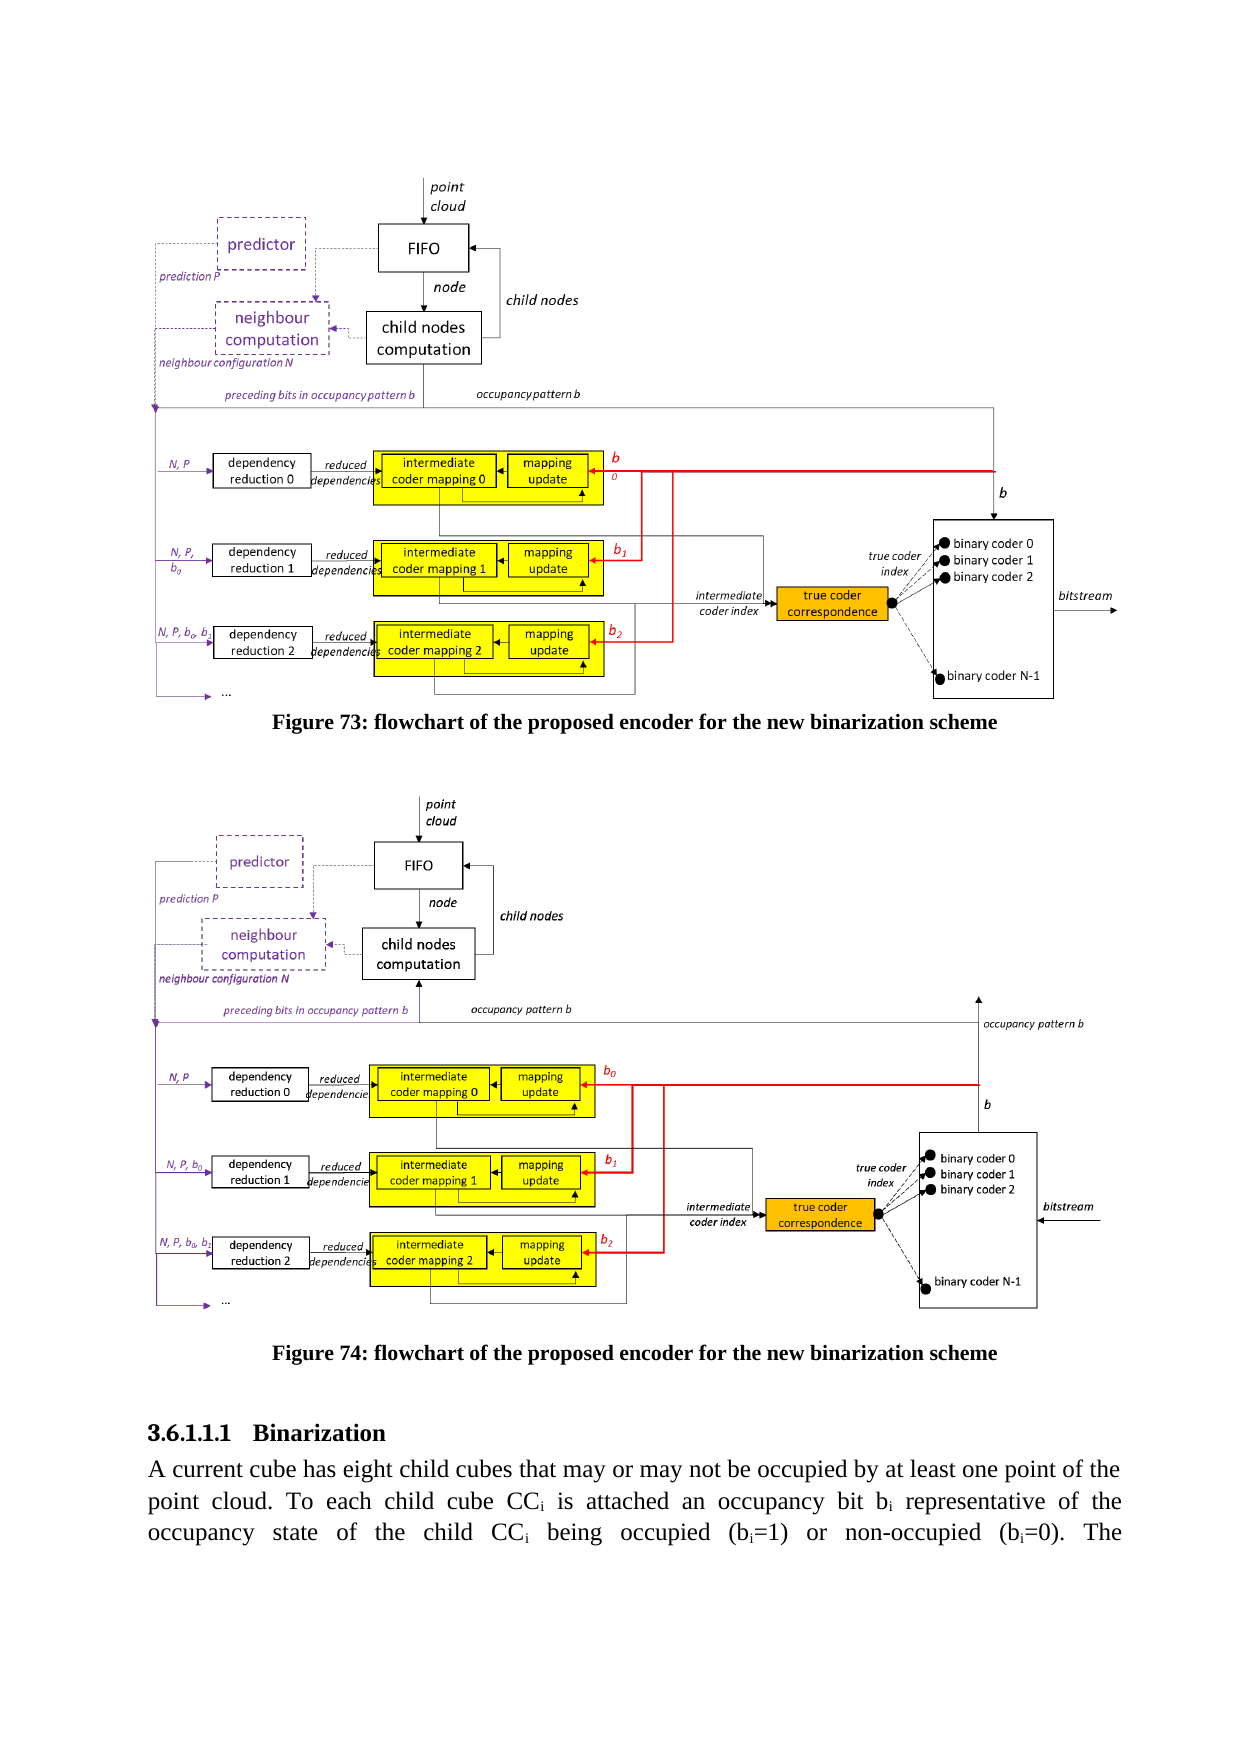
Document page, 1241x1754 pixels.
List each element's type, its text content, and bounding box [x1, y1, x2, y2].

picture [147, 171, 1129, 710]
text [148, 1454, 1122, 1546]
picture [147, 792, 1127, 1316]
subtitle Binarization [148, 1418, 1122, 1448]
